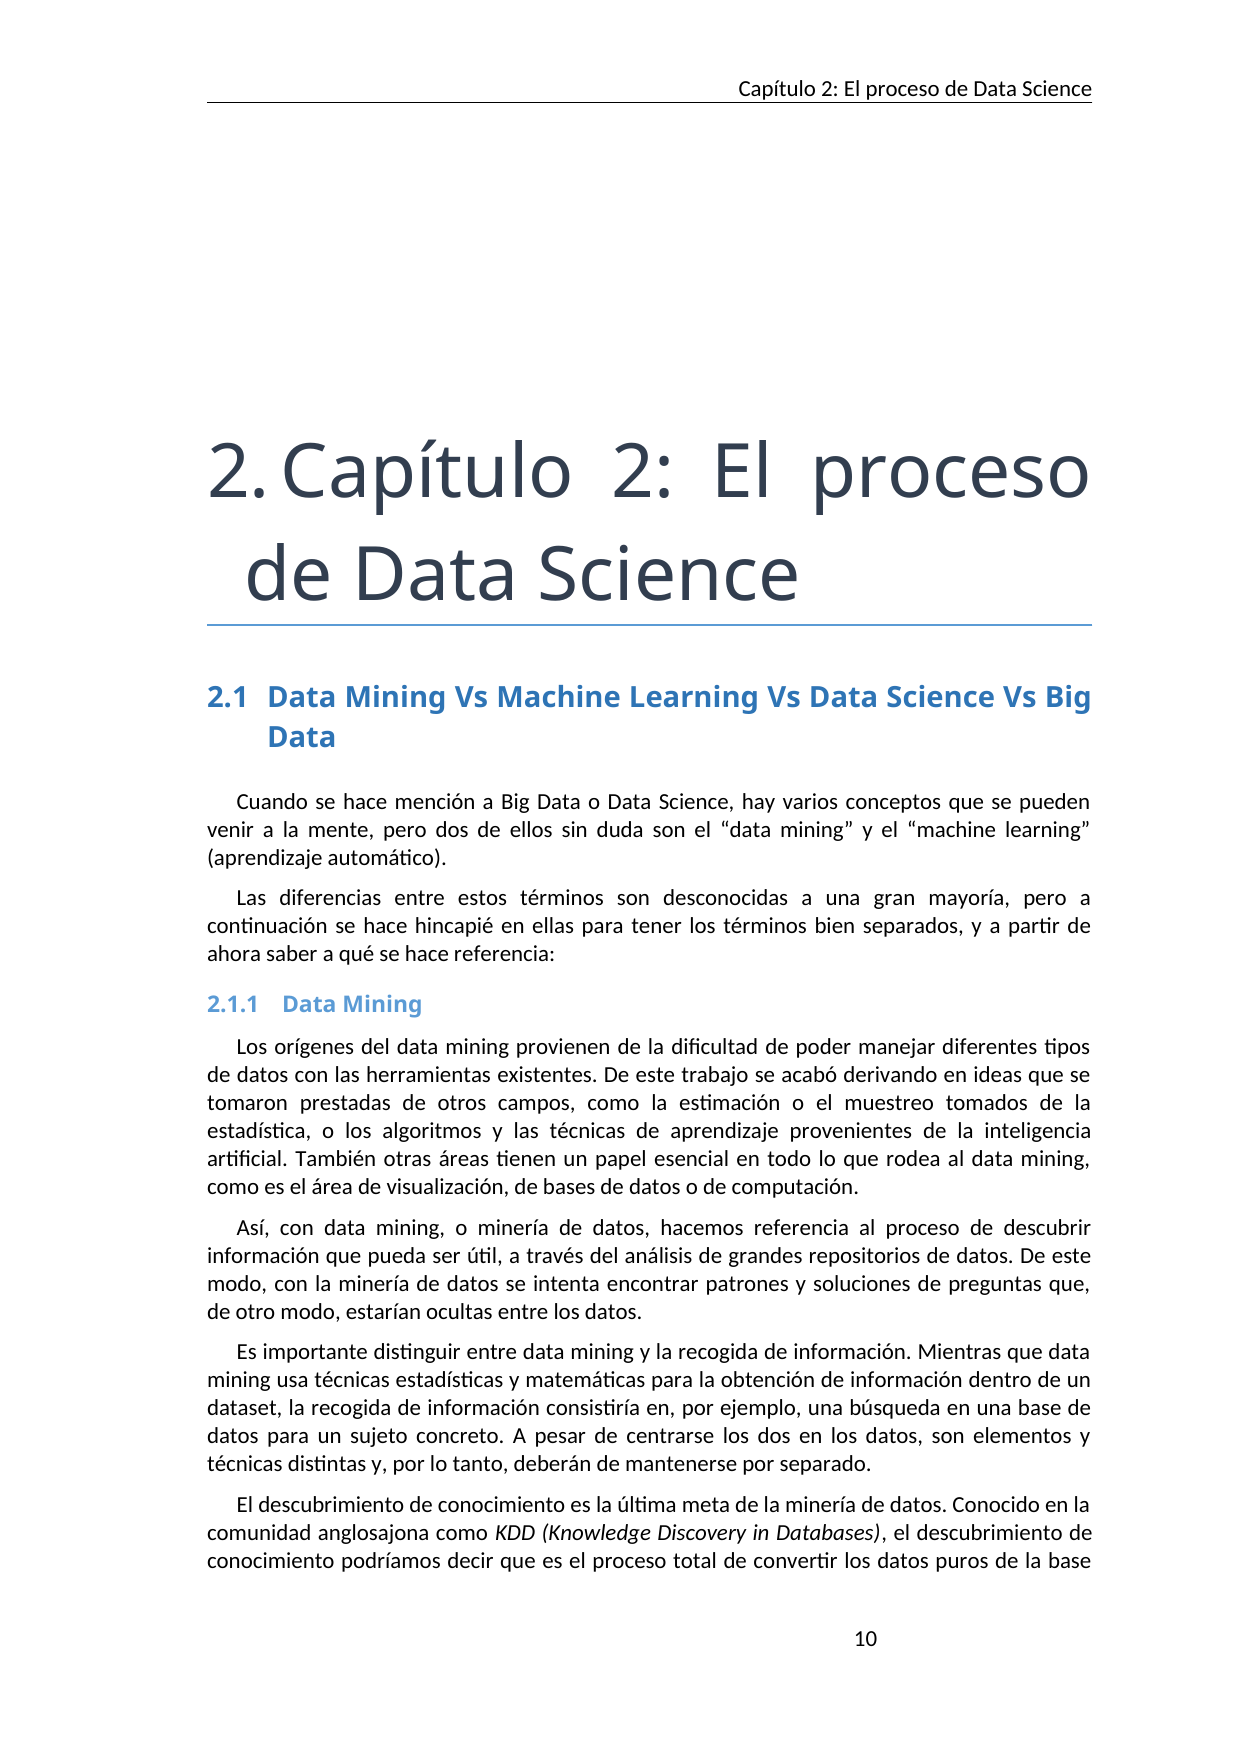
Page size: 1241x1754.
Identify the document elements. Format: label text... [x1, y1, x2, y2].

text Es importante distinguir entre data mining y la recogida de información. Mientras que data mining usa técnicas estadísticas y matemáticas para la obtención de información dentro de un dataset, la recogida de información consistiría en, por ejemplo, una búsqueda en una base de datos para un sujeto concreto. A pesar de centrarse los dos en los datos, son elementos y técnicas distintas y, por lo tanto, deberán de mantenerse por separado. [207, 1337, 1092, 1477]
text Los orígenes del data mining provienen de la dificultad de poder manejar diferentes tipos de datos con las herramientas existentes. De este trabajo se acabó derivando en ideas que se tomaron prestadas de otros campos, como la estimación o el muestreo tomados de la estadística, o los algoritmos y las técnicas de aprendizaje provenientes de la inteligencia artificial. También otras áreas tienen un papel esencial en todo lo que rodea al data mining, como es el área de visualización, de bases de datos o de computación. [207, 1032, 1092, 1200]
text Cuando se hace mención a Big Data o Data Science, hay varios conceptos que se pueden venir a la mente, pero dos de ellos sin duda son el “data mining” y el “machine learning” (aprendizaje automático). [207, 787, 1092, 871]
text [207, 1490, 1092, 1574]
text Así, con data mining, o minería de datos, hacemos referencia al proceso de descubrir información que pueda ser útil, a través del análisis de grandes repositorios de datos. De este modo, con la minería de datos se intenta encontrar patrones y soluciones de preguntas que, de otro modo, estarían ocultas entre los datos. [207, 1213, 1092, 1325]
subtitle Data Mining Vs Machine Learning Vs Data Science Vs Big Data [207, 676, 1092, 756]
subtitle Data Mining [207, 988, 1092, 1019]
subtitle Capítulo 2: El proceso de Data Science [207, 418, 1092, 624]
text Las diferencias entre estos términos son desconocidas a una gran mayoría, pero a continuación se hace hincapié en ellas para tener los términos bien separados, y a partir de ahora saber a qué se hace referencia: [207, 883, 1092, 967]
